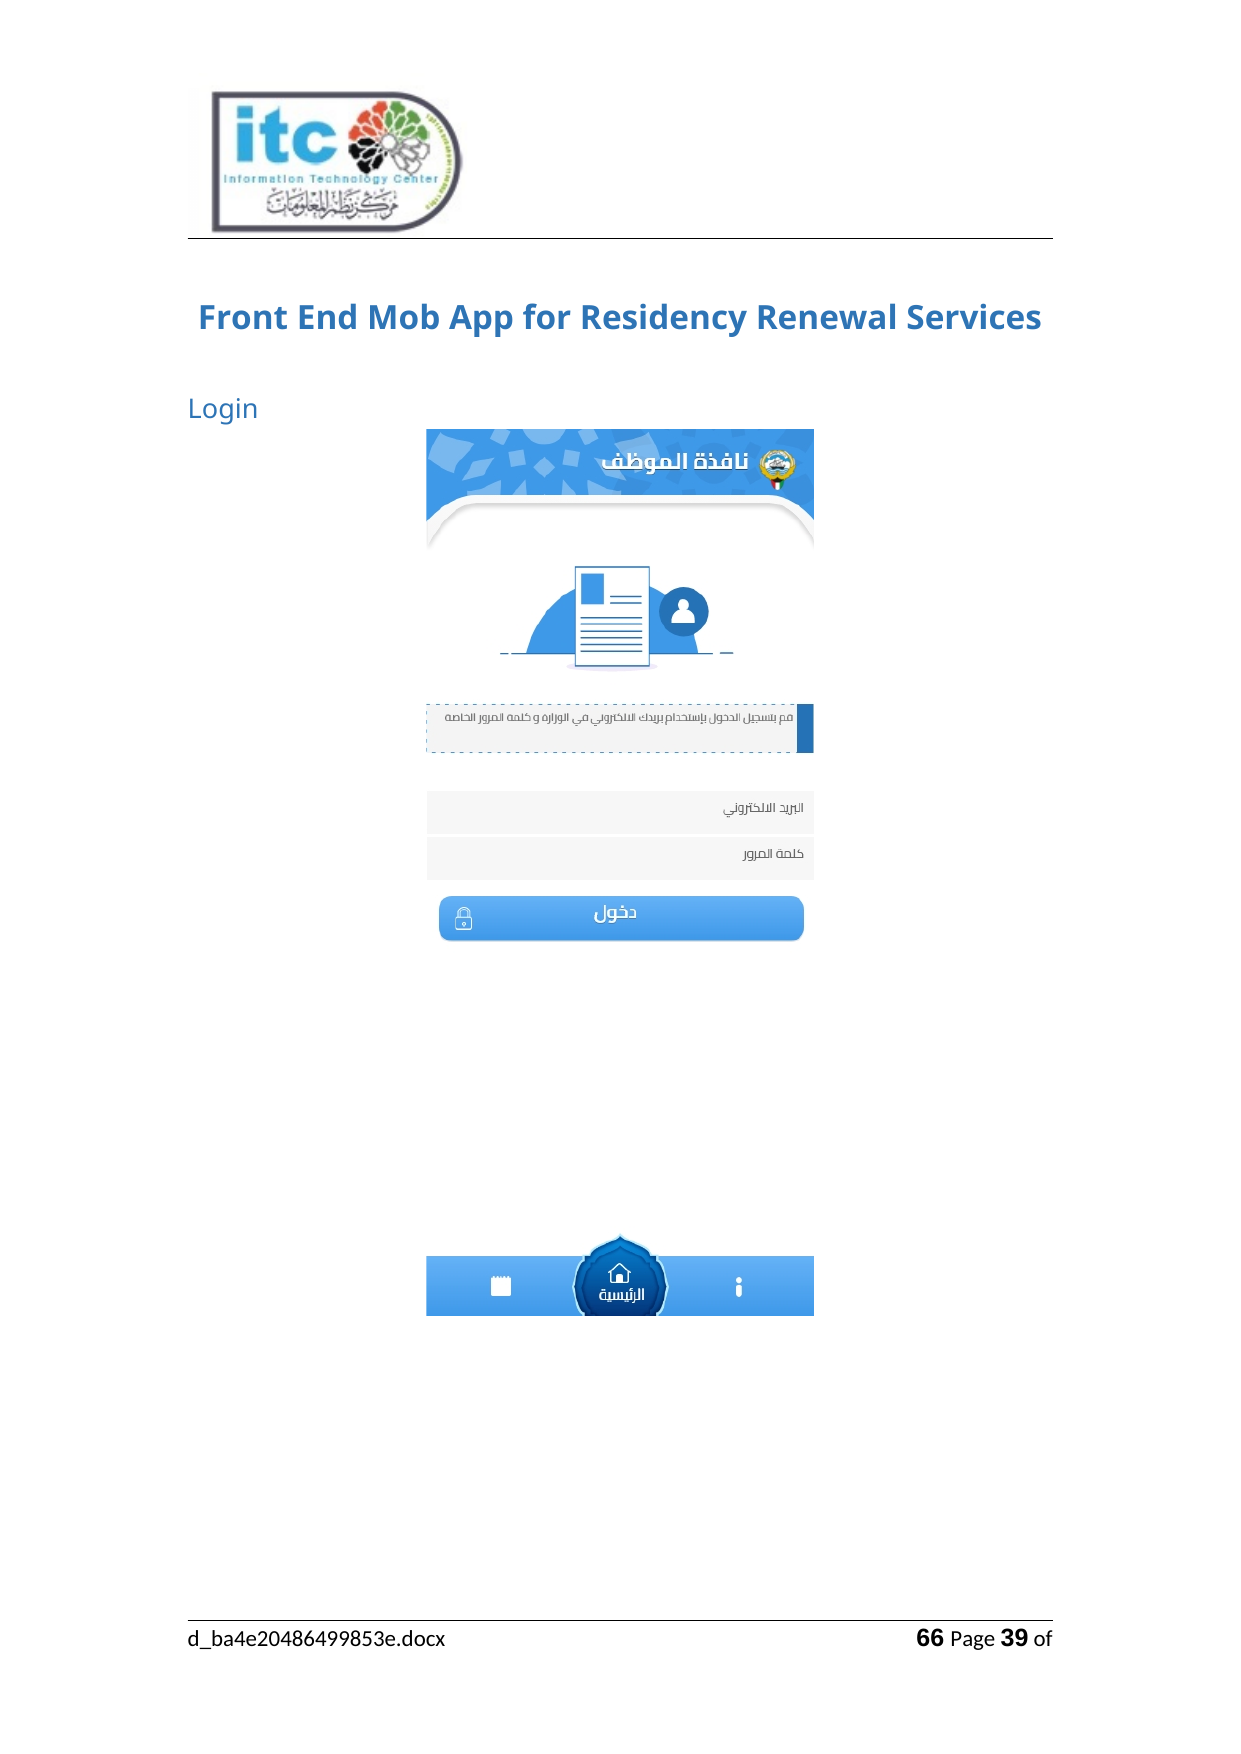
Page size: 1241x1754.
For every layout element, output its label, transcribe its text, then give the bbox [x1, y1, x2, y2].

subtitle Login [187, 390, 1053, 427]
picture [187, 73, 468, 238]
picture [426, 429, 814, 1316]
subtitle Front End Mob App for Residency Renewal Services [187, 294, 1053, 339]
